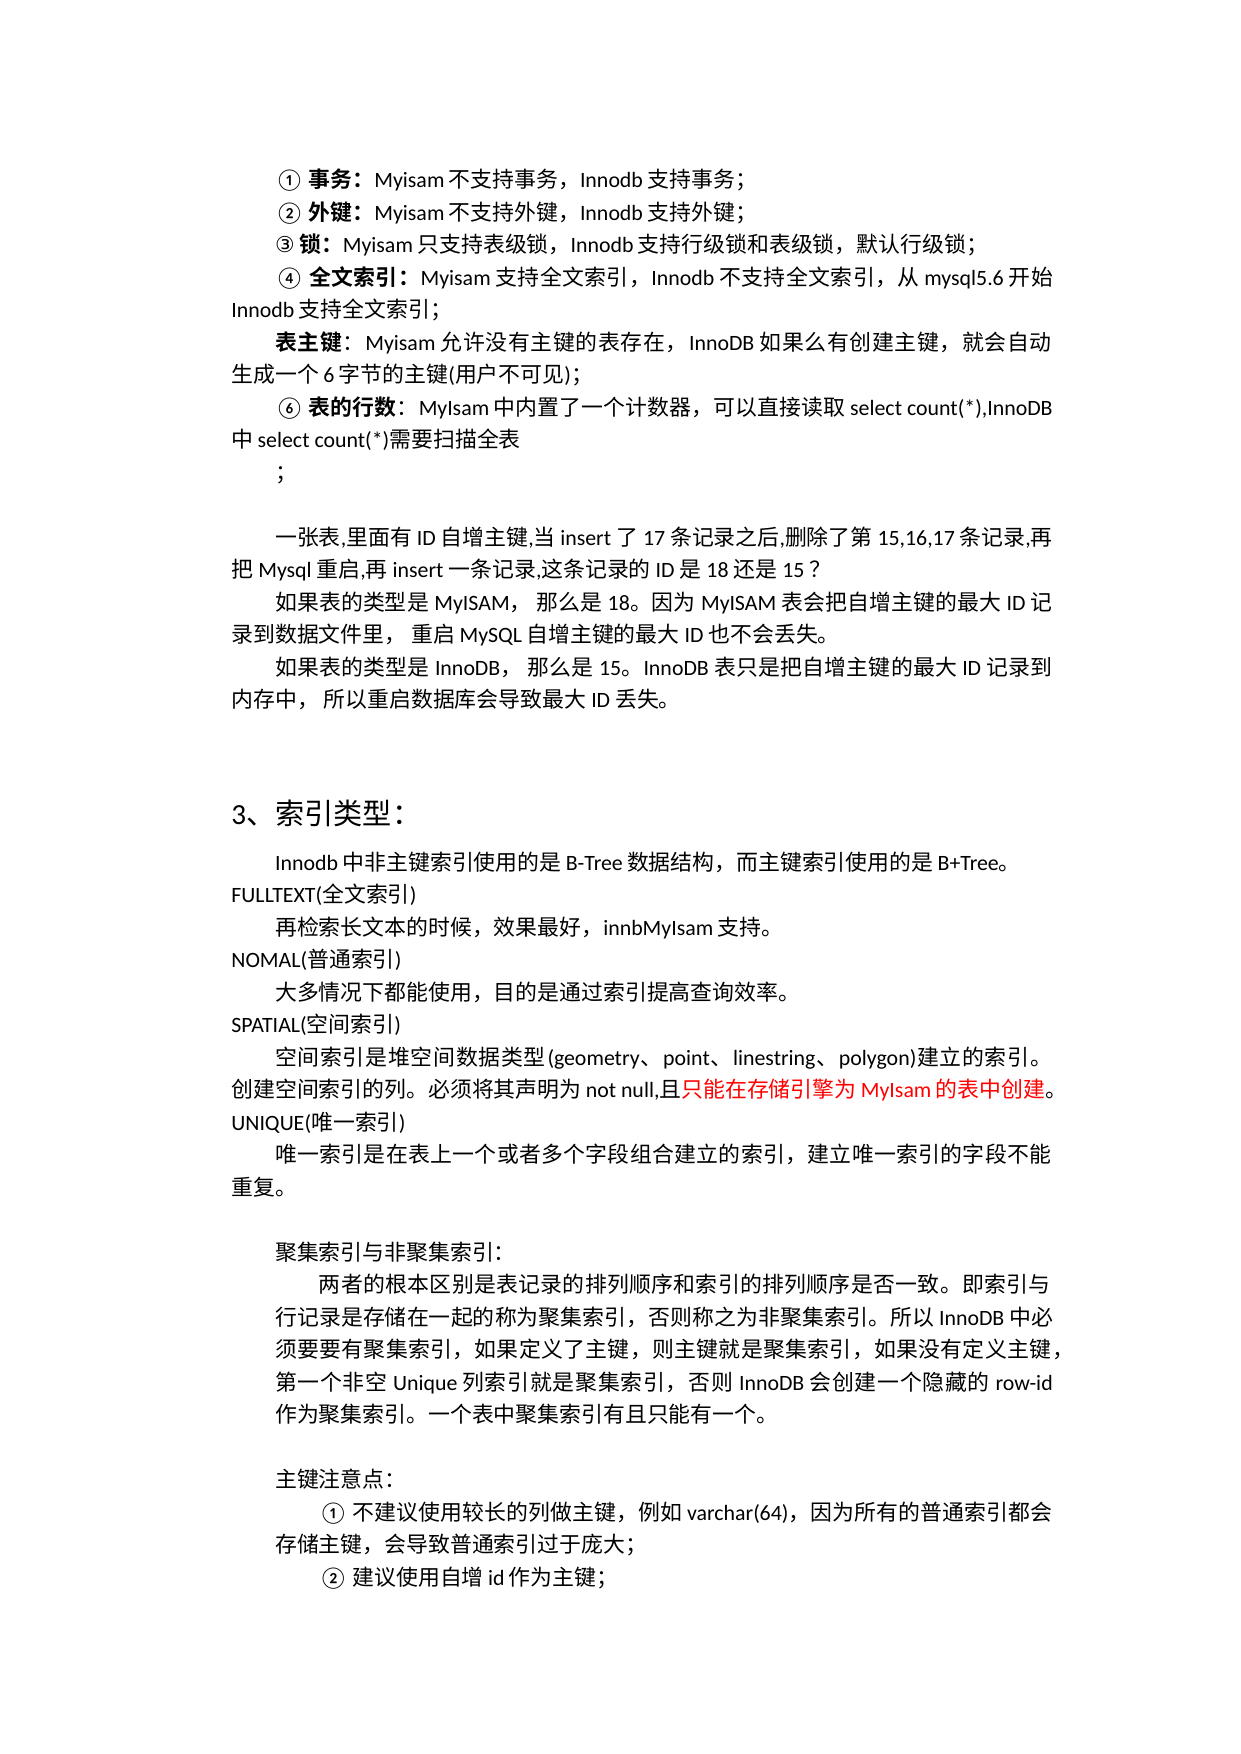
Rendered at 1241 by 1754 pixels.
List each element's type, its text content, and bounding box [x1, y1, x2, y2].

text 主键注意点： [231, 1462, 1053, 1494]
text 聚集索引与非聚集索引： [231, 1234, 1053, 1267]
text 大多情况下都能使用，目的是通过索引提高查询效率。 [231, 974, 1053, 1007]
text SPATIAL(空间索引) [187, 1007, 1053, 1039]
list ④全文索引：Myisam支持全文索引，Innodb不支持全文索引，从mysql5.6开始Innodb支持全文索引； [231, 259, 1053, 324]
list 3、索引类型： [187, 779, 1053, 844]
list ②外键：Myisam不支持外键，Innodb支持外键； [231, 194, 1053, 227]
text 再检索长文本的时候，效果最好，innbMyIsam支持。 [231, 909, 1053, 942]
list 一张表,里面有 ID 自增主键,当 insert 了 17 条记录之后,删除了第 15,16,17 条记录,再把 Mysql 重启,再 insert 一条记录,这条记录的 ID 是 18 还是 15 ？ [231, 519, 1053, 584]
list 如果表的类型是 InnoDB， 那么是 15。InnoDB 表只是把自增主键的最大 ID 记录到内存中， 所以重启数据库会导致最大 ID 丢失。 [231, 649, 1053, 714]
list 如果表的类型是 MyISAM， 那么是 18。因为 MyISAM 表会把自增主键的最大 ID 记录到数据文件里， 重启MySQL自增主键的最大 ID 也不会丢失。 [231, 584, 1053, 649]
text ②建议使用自增id作为主键； [275, 1559, 1053, 1592]
list ①事务：Myisam不支持事务，Innodb支持事务； [231, 162, 1053, 194]
list ③锁：Myisam只支持表级锁，Innodb支持行级锁和表级锁，默认行级锁； [231, 227, 1053, 259]
text Innodb中非主键索引使用的是B-Tree数据结构，而主键索引使用的是B+Tree。 [231, 844, 1053, 877]
list 表主键：Myisam允许没有主键的表存在，InnoDB如果么有创建主键，就会自动生成一个6字节的主键(用户不可见)； [231, 324, 1053, 389]
text UNIQUE(唯一索引) [187, 1104, 1053, 1137]
list ⑥表的行数：MyIsam中内置了一个计数器，可以直接读取select count(*),InnoDB中select count(*)需要扫描全表 [231, 389, 1053, 454]
list ； [231, 454, 1053, 487]
text 唯一索引是在表上一个或者多个字段组合建立的索引，建立唯一索引的字段不能重复。 [231, 1137, 1053, 1202]
text NOMAL(普通索引) [187, 942, 1053, 974]
text ①不建议使用较长的列做主键，例如varchar(64)，因为所有的普通索引都会存储主键，会导致普通索引过于庞大； [275, 1494, 1053, 1559]
text FULLTEXT(全文索引) [187, 877, 1053, 909]
text 空间索引是堆空间数据类型(geometry、point、linestring、polygon)建立的索引。创建空间索引的列。必须将其声明为not null,且只能在存储引擎为MyIsam的表中创建。 [231, 1039, 1053, 1104]
text 两者的根本区别是表记录的排列顺序和索引的排列顺序是否一致。即索引与行记录是存储在一起的称为聚集索引，否则称之为非聚集索引。所以InnoDB中必须要要有聚集索引，如果定义了主键，则主键就是聚集索引，如果没有定义主键，第一个非空Unique列索引就是聚集索引，否则InnoDB会创建一个隐藏的row-id作为聚集索引。一个表中聚集索引有且只能有一个。 [275, 1267, 1053, 1429]
